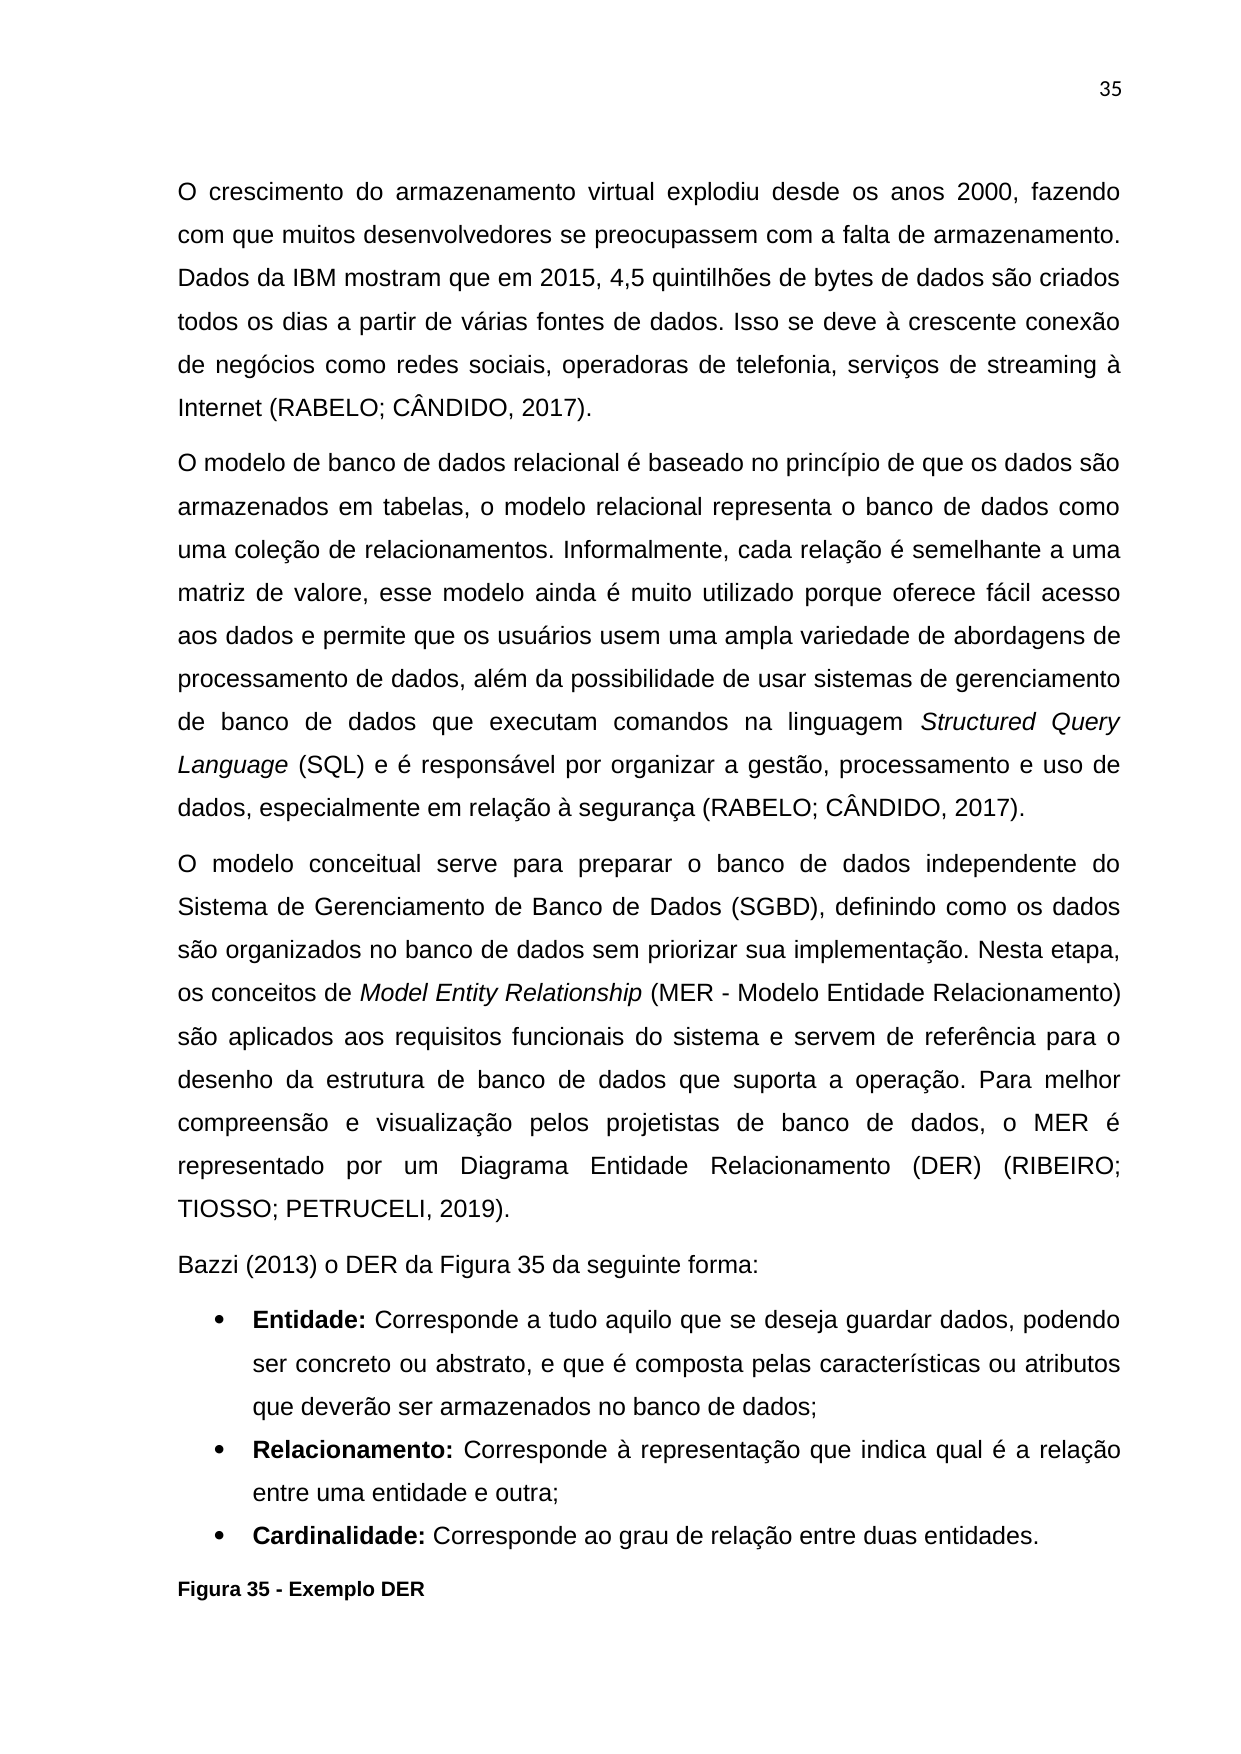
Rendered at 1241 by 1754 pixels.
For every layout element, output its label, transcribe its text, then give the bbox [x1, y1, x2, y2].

text O modelo conceitual serve para preparar o banco de dados independente do Sistema de Gerenciamento de Banco de Dados (SGBD), definindo como os dados são organizados no banco de dados sem priorizar sua implementação. Nesta etapa, os conceitos de Model Entity Relationship (MER - Modelo Entidade Relacionamento) são aplicados aos requisitos funcionais do sistema e servem de referência para o desenho da estrutura de banco de dados que suporta a operação. Para melhor compreensão e visualização pelos projetistas de banco de dados, o MER é representado por um Diagrama Entidade Relacionamento (DER) (RIBEIRO; TIOSSO; PETRUCELI, 2019). [177, 849, 1122, 1223]
list Entidade: Corresponde a tudo aquilo que se deseja guardar dados, podendo ser concreto ou abstrato, e que é composta pelas características ou atributos que deverão ser armazenados no banco de dados; [215, 1305, 1122, 1420]
text Bazzi (2013) o DER da Figura 35 da seguinte forma: [177, 1250, 1122, 1278]
text O modelo de banco de dados relacional é baseado no princípio de que os dados são armazenados em tabelas, o modelo relacional representa o banco de dados como uma coleção de relacionamentos. Informalmente, cada relação é semelhante a uma matriz de valore, esse modelo ainda é muito utilizado porque oferece fácil acesso aos dados e permite que os usuários usem uma ampla variedade de abordagens de processamento de dados, além da possibilidade de usar sistemas de gerenciamento de banco de dados que executam comandos na linguagem Structured Query Language (SQL) e é responsável por organizar a gestão, processamento e uso de dados, especialmente em relação à segurança (RABELO; CÂNDIDO, 2017). [177, 448, 1122, 822]
text O crescimento do armazenamento virtual explodiu desde os anos 2000, fazendo com que muitos desenvolvedores se preocupassem com a falta de armazenamento. Dados da IBM mostram que em 2015, 4,5 quintilhões de bytes de dados são criados todos os dias a partir de várias fontes de dados. Isso se deve à crescente conexão de negócios como redes sociais, operadoras de telefonia, serviços de streaming à Internet (RABELO; CÂNDIDO, 2017). [177, 177, 1122, 422]
list Relacionamento: Corresponde à representação que indica qual é a relação entre uma entidade e outra; [215, 1435, 1122, 1507]
list Cardinalidade: Corresponde ao grau de relação entre duas entidades. [215, 1521, 1122, 1550]
